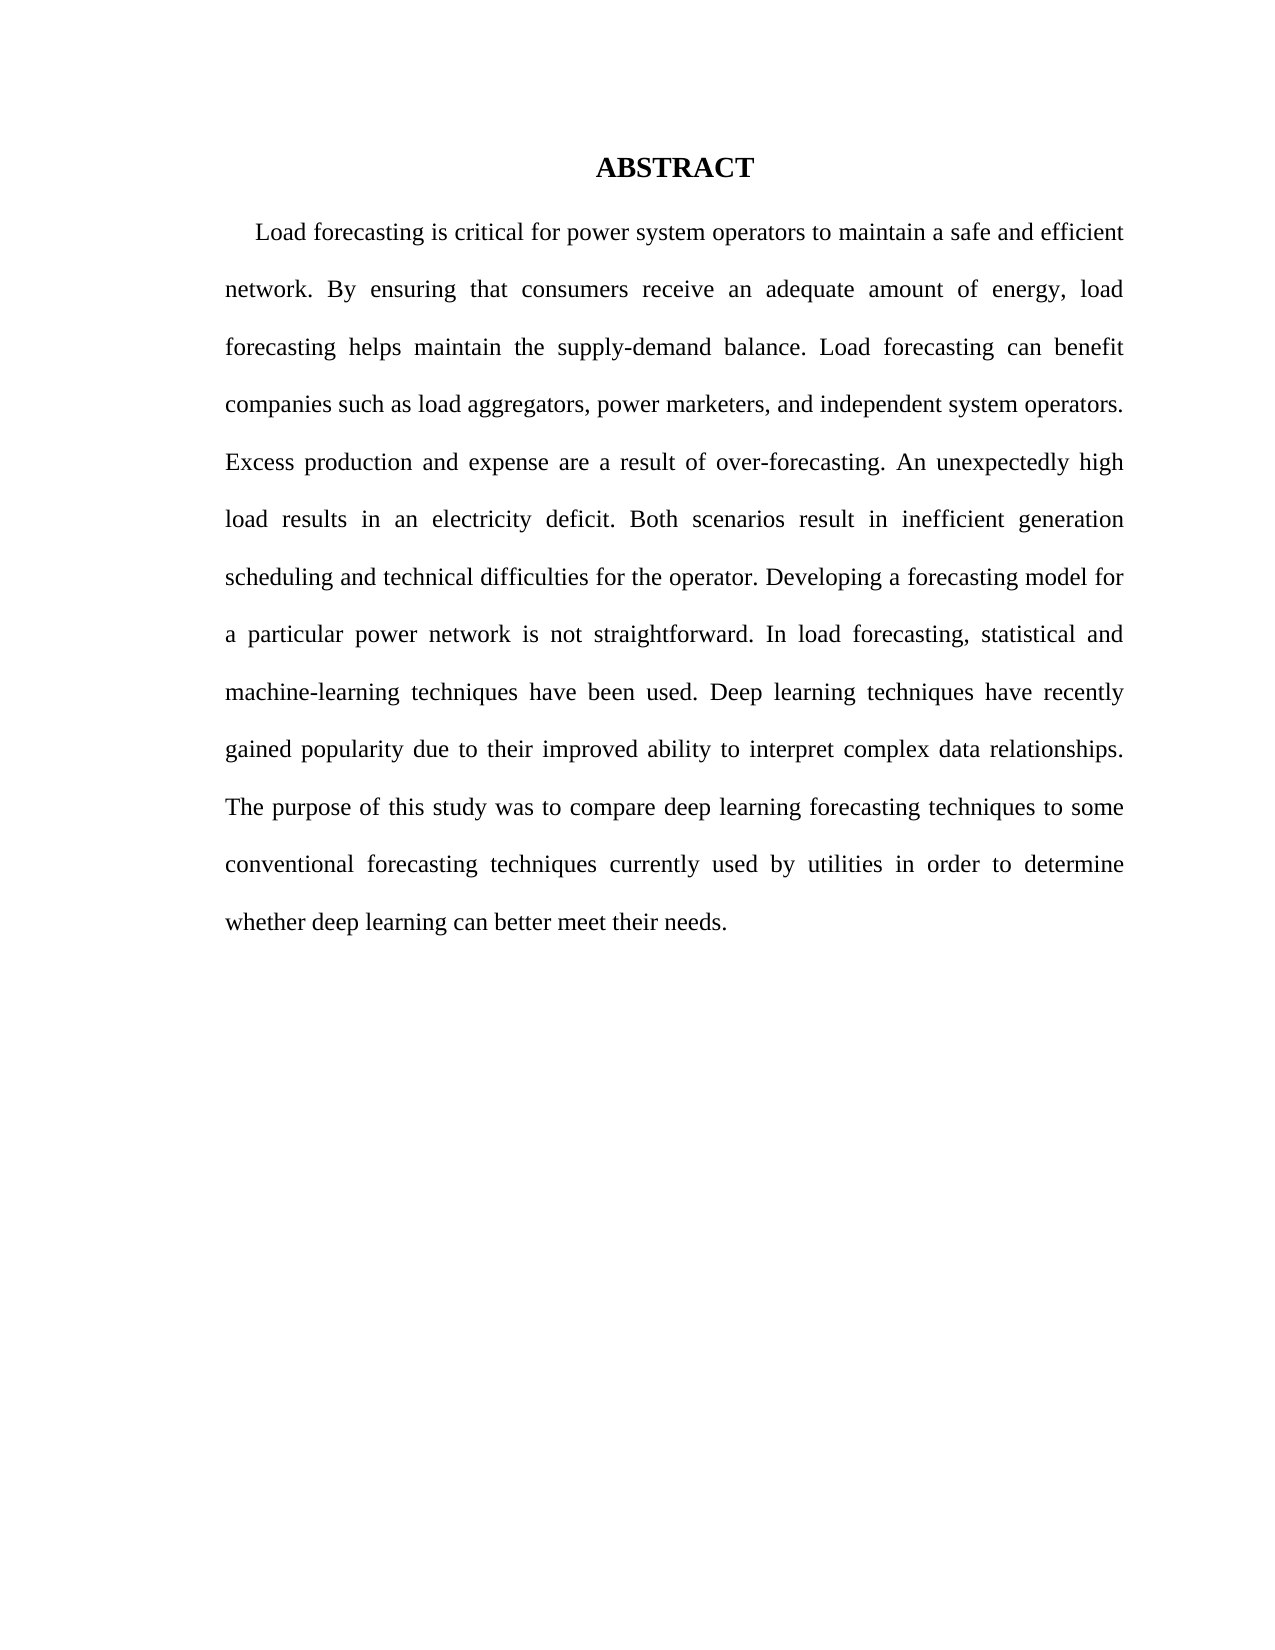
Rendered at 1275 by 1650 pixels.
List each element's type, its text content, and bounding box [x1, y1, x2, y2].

text Load forecasting is critical for power system operators to maintain a safe and efficient network. By ensuring that consumers receive an adequate amount of energy, load forecasting helps maintain the supply-demand balance. Load forecasting can benefit companies such as load aggregators, power marketers, and independent system operators. Excess production and expense are a result of over-forecasting. An unexpectedly high load results in an electricity deficit. Both scenarios result in inefficient generation scheduling and technical difficulties for the operator. Developing a forecasting model for a particular power network is not straightforward. In load forecasting, statistical and machine-learning techniques have been used. Deep learning techniques have recently gained popularity due to their improved ability to interpret complex data relationships. The purpose of this study was to compare deep learning forecasting techniques to some conventional forecasting techniques currently used by utilities in order to determine whether deep learning can better meet their needs. [225, 217, 1125, 936]
text ABSTRACT [225, 150, 1125, 183]
